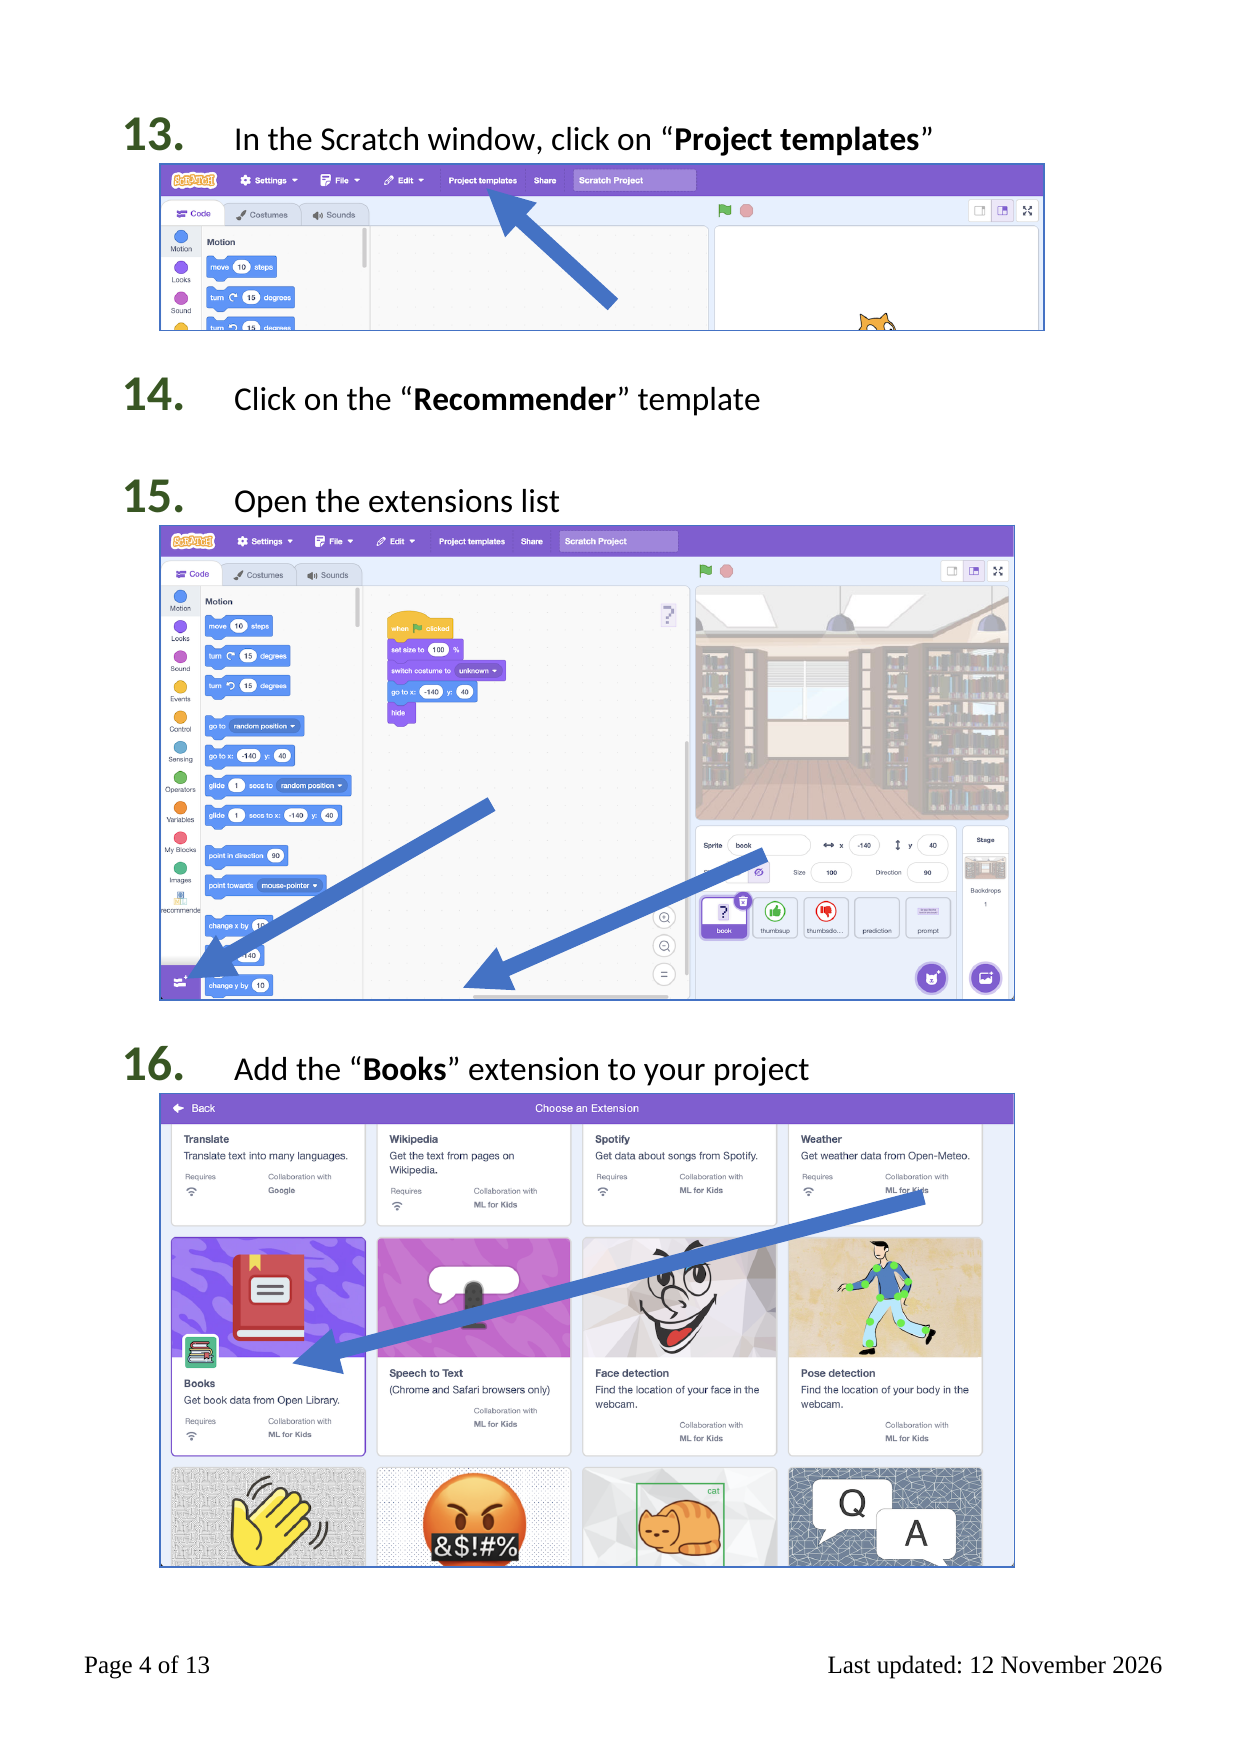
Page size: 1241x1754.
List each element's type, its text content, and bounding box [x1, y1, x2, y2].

list Click on the “Recommender” template [121, 362, 1164, 423]
picture [161, 1094, 1014, 1566]
picture [161, 165, 1043, 330]
picture [161, 526, 1014, 999]
